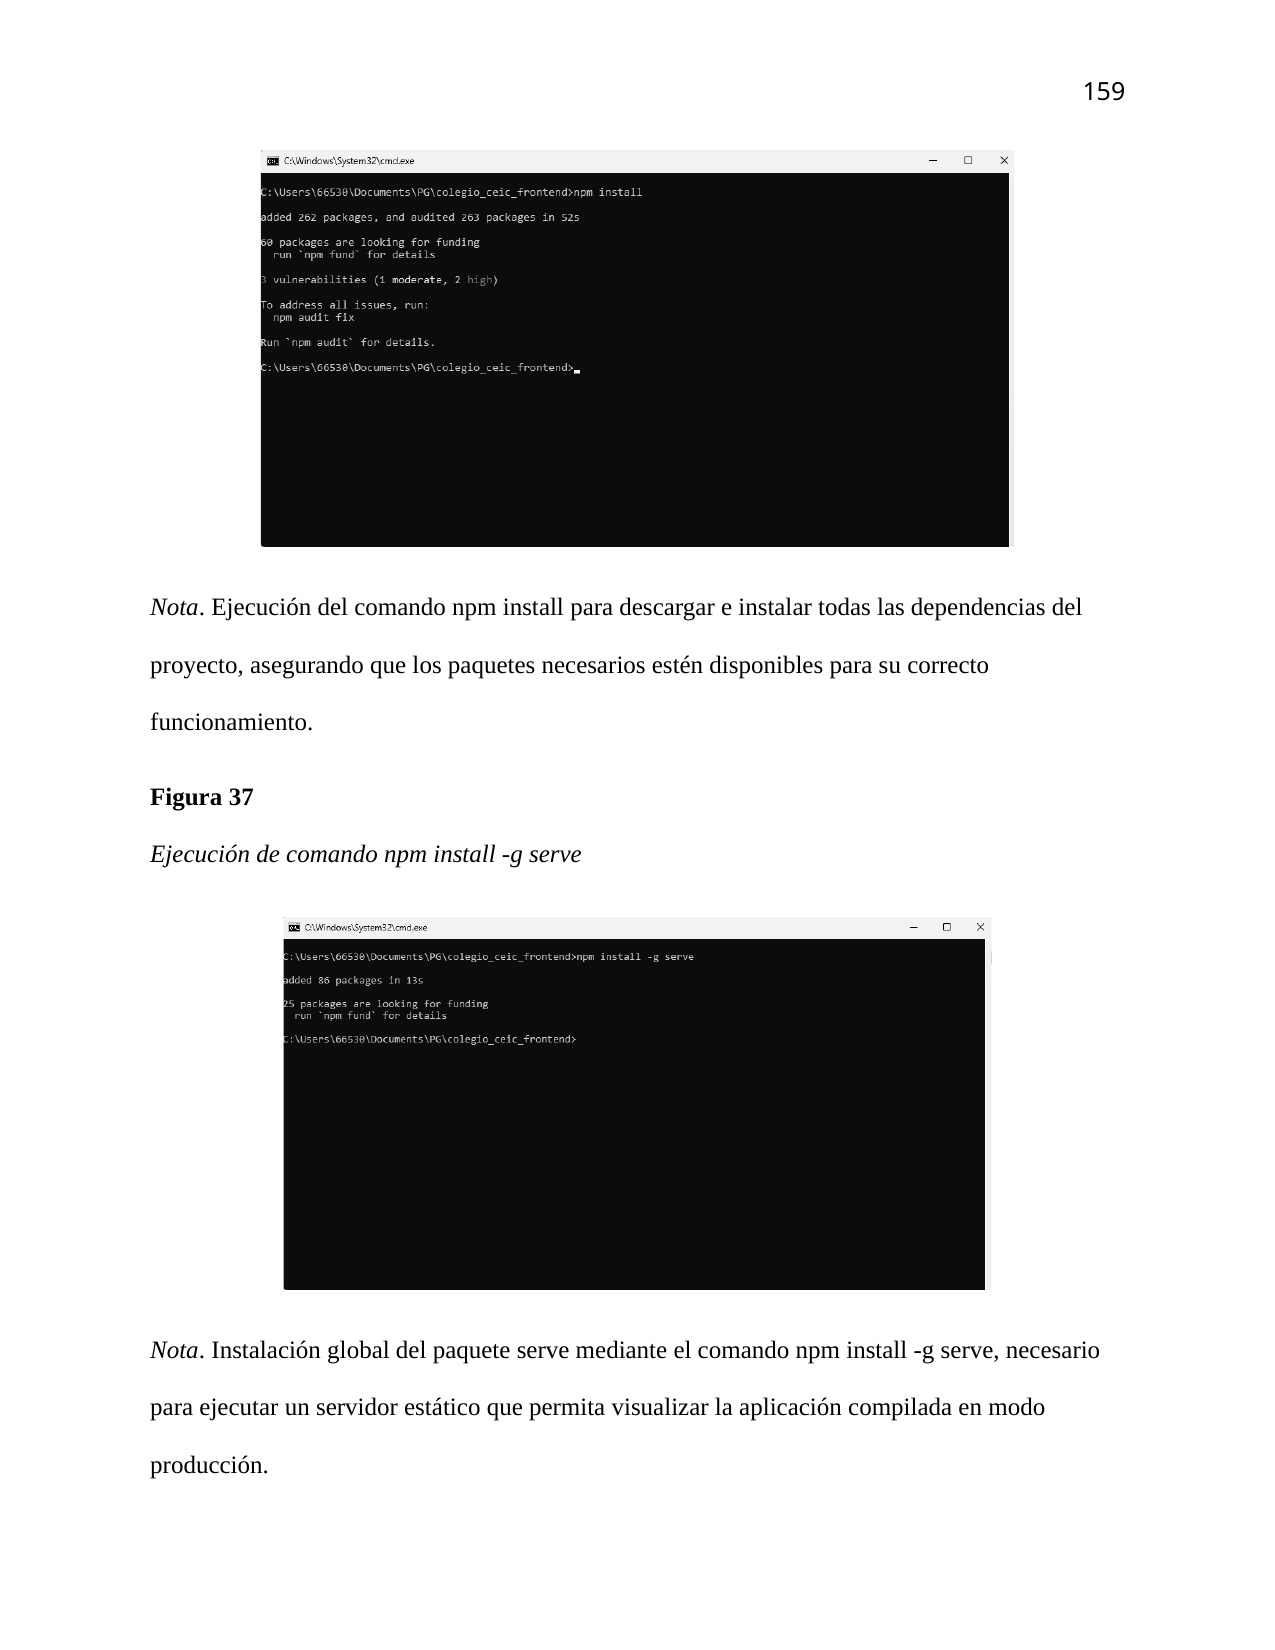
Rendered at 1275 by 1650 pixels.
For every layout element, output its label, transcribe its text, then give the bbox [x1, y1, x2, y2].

text Nota. Instalación global del paquete serve mediante el comando npm install -g serve, necesario para ejecutar un servidor estático que permita visualizar la aplicación compilada en modo producción. [150, 1335, 1125, 1479]
text Nota. Ejecución del comando npm install para descargar e instalar todas las dependencias del proyecto, asegurando que los paquetes necesarios estén disponibles para su correcto funcionamiento. [150, 592, 1125, 736]
text Figura 37 Ejecución de comando npm install -g serve [150, 782, 1125, 868]
